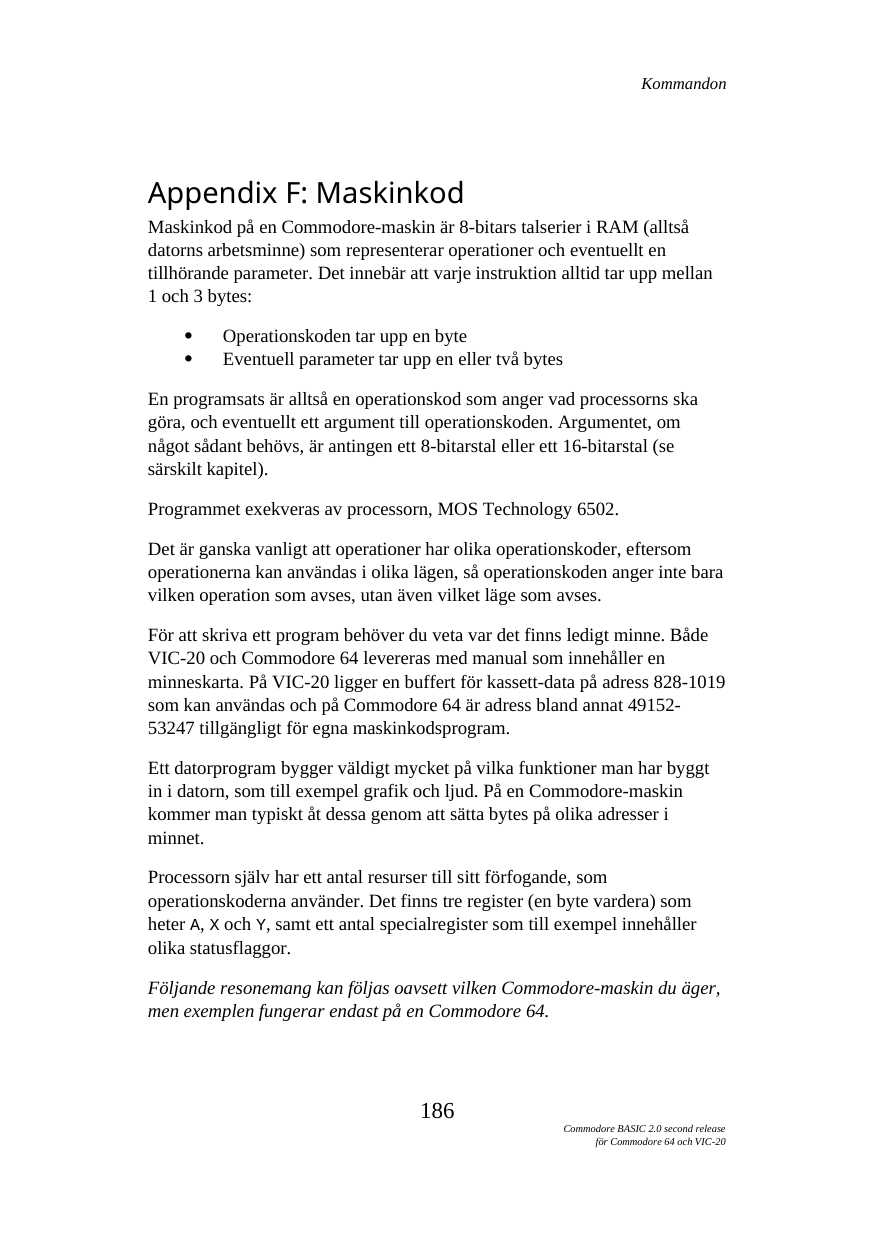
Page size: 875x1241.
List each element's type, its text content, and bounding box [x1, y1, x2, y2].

text Programmet exekveras av processorn, MOS Technology 6502. [148, 498, 726, 519]
text Ett datorprogram bygger väldigt mycket på vilka funktioner man har byggt in i datorn, som till exempel grafik och ljud. På en Commodore-maskin kommer man typiskt åt dessa genom att sätta bytes på olika adresser i minnet. [148, 757, 726, 848]
text Följande resonemang kan följas oavsett vilken Commodore-maskin du äger, men exemplen fungerar endast på en Commodore 64. [148, 977, 726, 1022]
text En programsats är alltså en operationskod som anger vad processorns ska göra, och eventuellt ett argument till operationskoden. Argumentet, om något sådant behövs, är antingen ett 8-bitarstal eller ett 16-bitarstal (se särskilt kapitel). [148, 388, 726, 479]
list Eventuell parameter tar upp en eller två bytes [185, 348, 726, 370]
text Processorn själv har ett antal resurser till sitt förfogande, som operationskoderna använder. Det finns tre register (en byte vardera) som heter A, X och Y, samt ett antal specialregister som till exempel innehåller olika statusflaggor. [148, 866, 726, 959]
text För att skriva ett program behöver du veta var det finns ledigt minne. Både VIC-20 och Commodore 64 levereras med manual som innehåller en minneskarta. På VIC-20 ligger en buffert för kassett-data på adress 828-1019 som kan användas och på Commodore 64 är adress bland annat 49152-53247 tillgängligt för egna maskinkodsprogram. [148, 624, 726, 738]
subtitle Appendix F: Maskinkod [148, 173, 726, 212]
text Det är ganska vanligt att operationer har olika operationskoder, eftersom operationerna kan användas i olika lägen, så operationskoden anger inte bara vilken operation som avses, utan även vilket läge som avses. [148, 538, 726, 606]
text Maskinkod på en Commodore-maskin är 8-bitars talserier i RAM (alltså datorns arbetsminne) som representerar operationer och eventuellt en tillhörande parameter. Det innebär att varje instruktion alltid tar upp mellan 1 och 3 bytes: [148, 216, 726, 307]
list Operationskoden tar upp en byte [185, 325, 726, 347]
